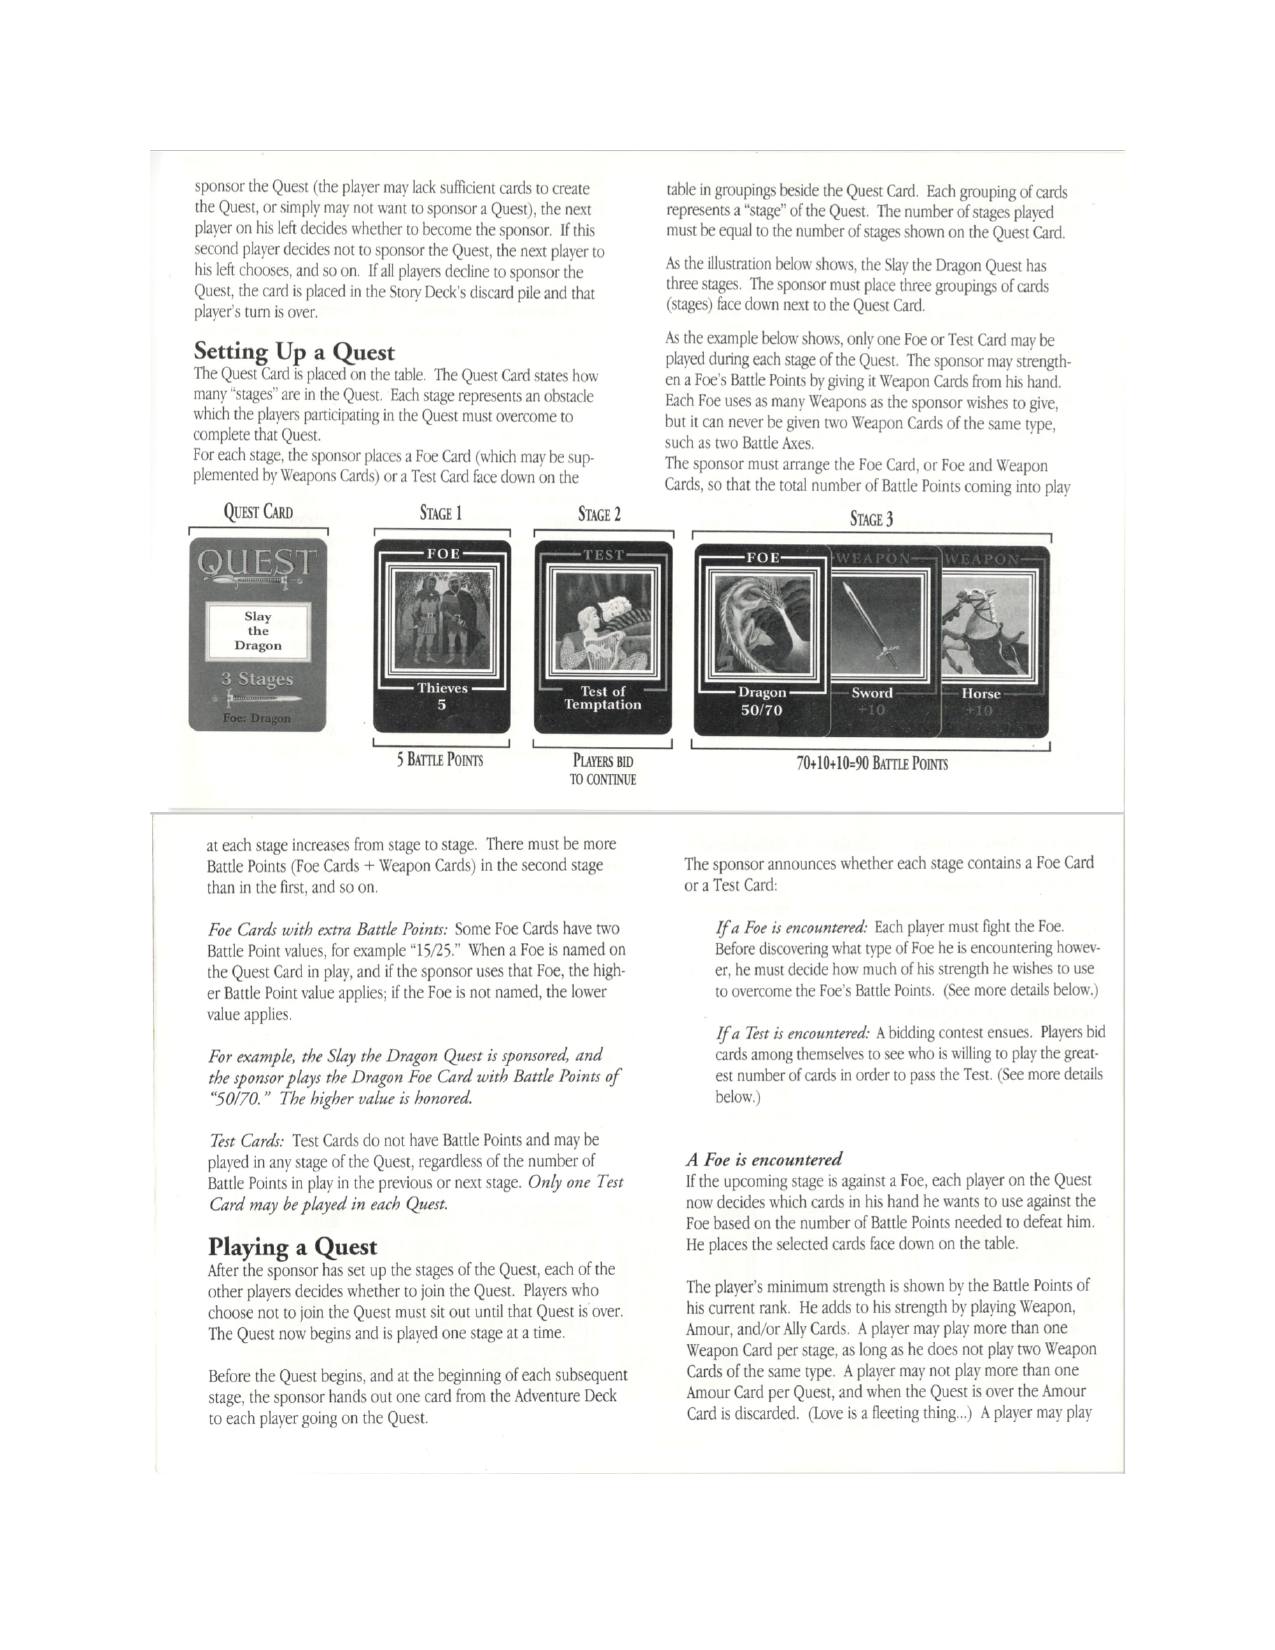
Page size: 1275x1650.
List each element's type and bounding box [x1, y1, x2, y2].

picture [150, 150, 1125, 1474]
